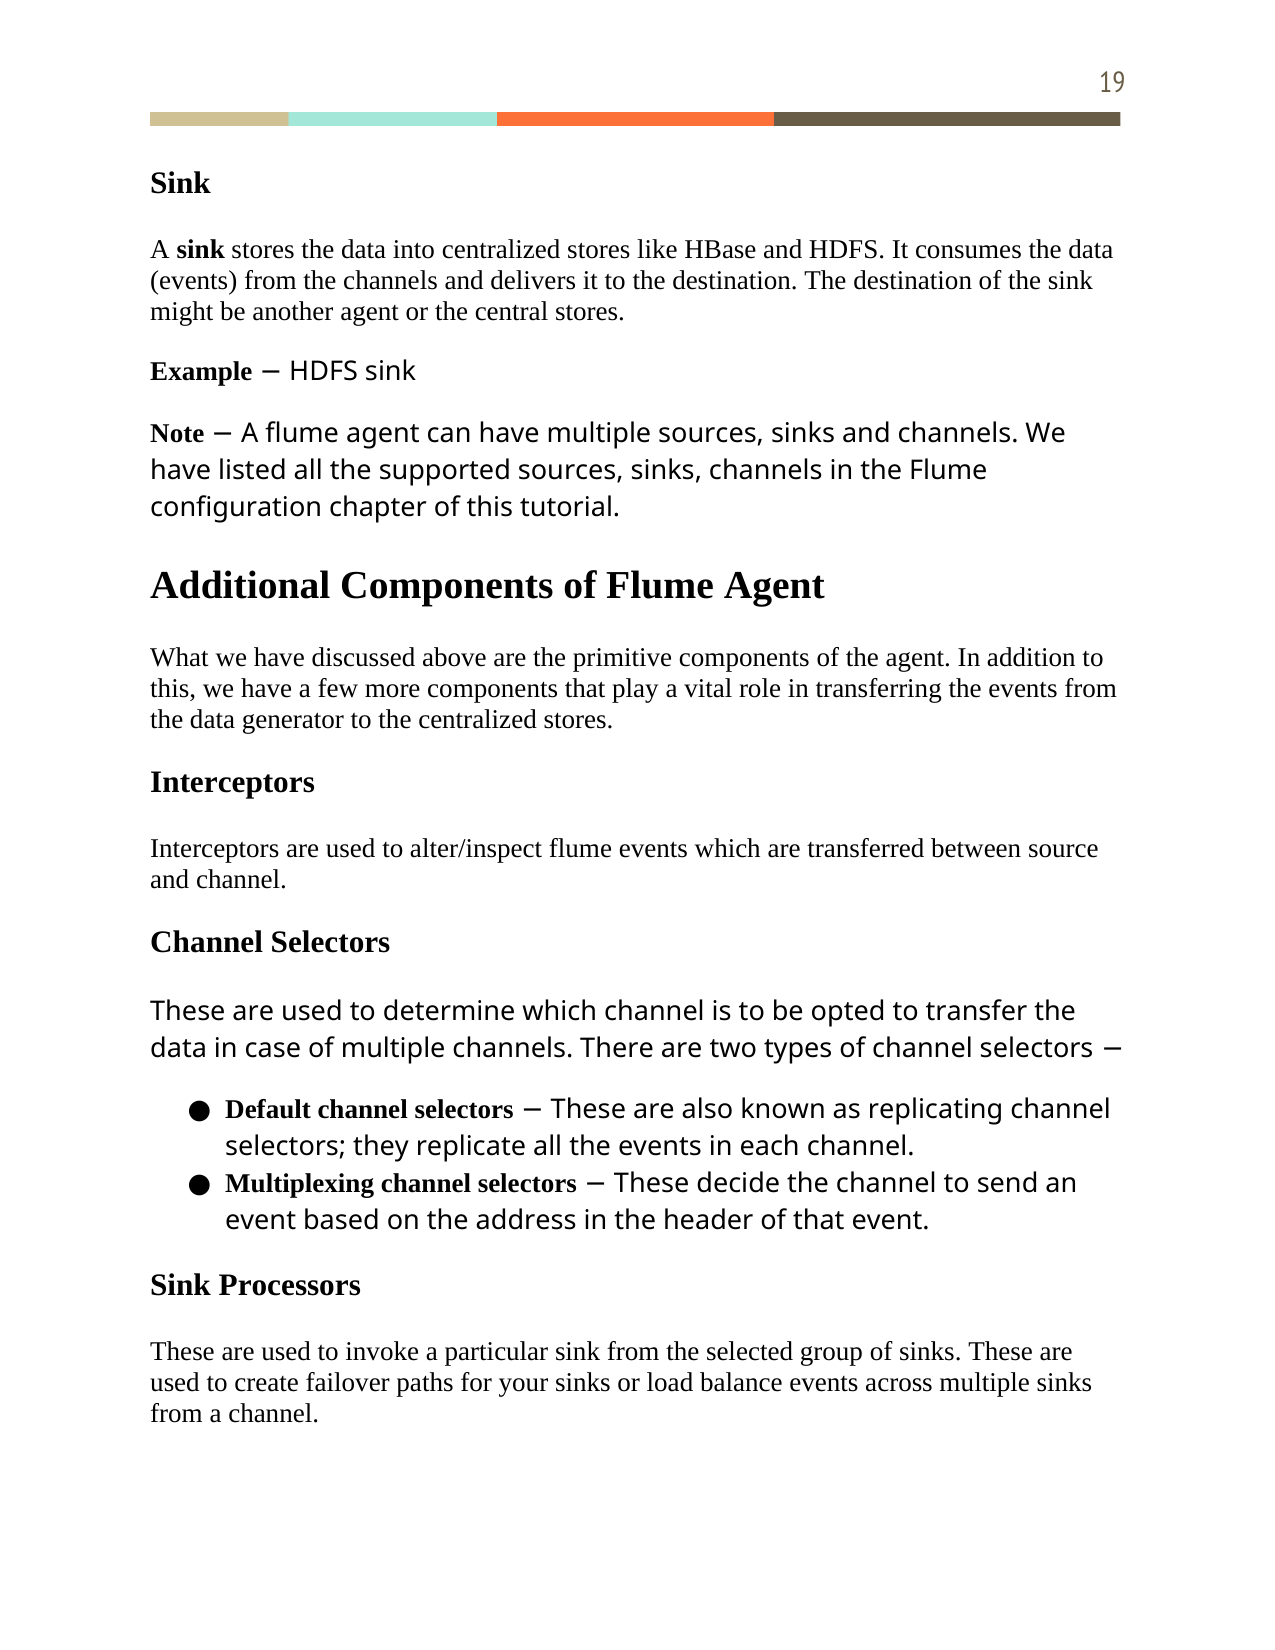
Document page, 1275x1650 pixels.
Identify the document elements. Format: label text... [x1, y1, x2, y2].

subtitle Additional Components of Flume Agent [150, 561, 1125, 607]
list Default channel selectors − These are also known as replicating channel selectors; they replicate all the events in each channel. [187, 1090, 1125, 1164]
list Multiplexing channel selectors − These decide the channel to send an event based on the address in the header of that event. [187, 1164, 1125, 1237]
text These are used to invoke a particular sink from the selected group of sinks. These are used to create failover paths for your sinks or load balance events across multiple sinks from a channel. [150, 1335, 1125, 1428]
text Example − HDFS sink [150, 351, 1125, 388]
text Interceptors are used to alter/inspect flume events which are transferred between source and channel. [150, 832, 1125, 894]
picture [150, 112, 1121, 126]
text These are used to determine which channel is to be opted to transfer the data in case of multiple channels. There are two types of channel selectors − [150, 991, 1125, 1065]
text What we have discussed above are the primitive components of the agent. In addition to this, we have a few more components that play a vital role in transferring the events from the data generator to the centralized stores. [150, 641, 1125, 734]
subtitle Channel Selectors [150, 923, 1125, 959]
subtitle Sink [150, 165, 1125, 201]
subtitle Sink Processors [150, 1267, 1125, 1303]
text A sink stores the data into centralized stores like HBase and HDFS. It consumes the data (events) from the channels and delivers it to the destination. The destination of the sink might be another agent or the central stores. [150, 233, 1125, 326]
subtitle Interceptors [150, 763, 1125, 799]
text Note − A flume agent can have multiple sources, sinks and channels. We have listed all the supported sources, sinks, channels in the Flume configuration chapter of this tutorial. [150, 413, 1125, 524]
